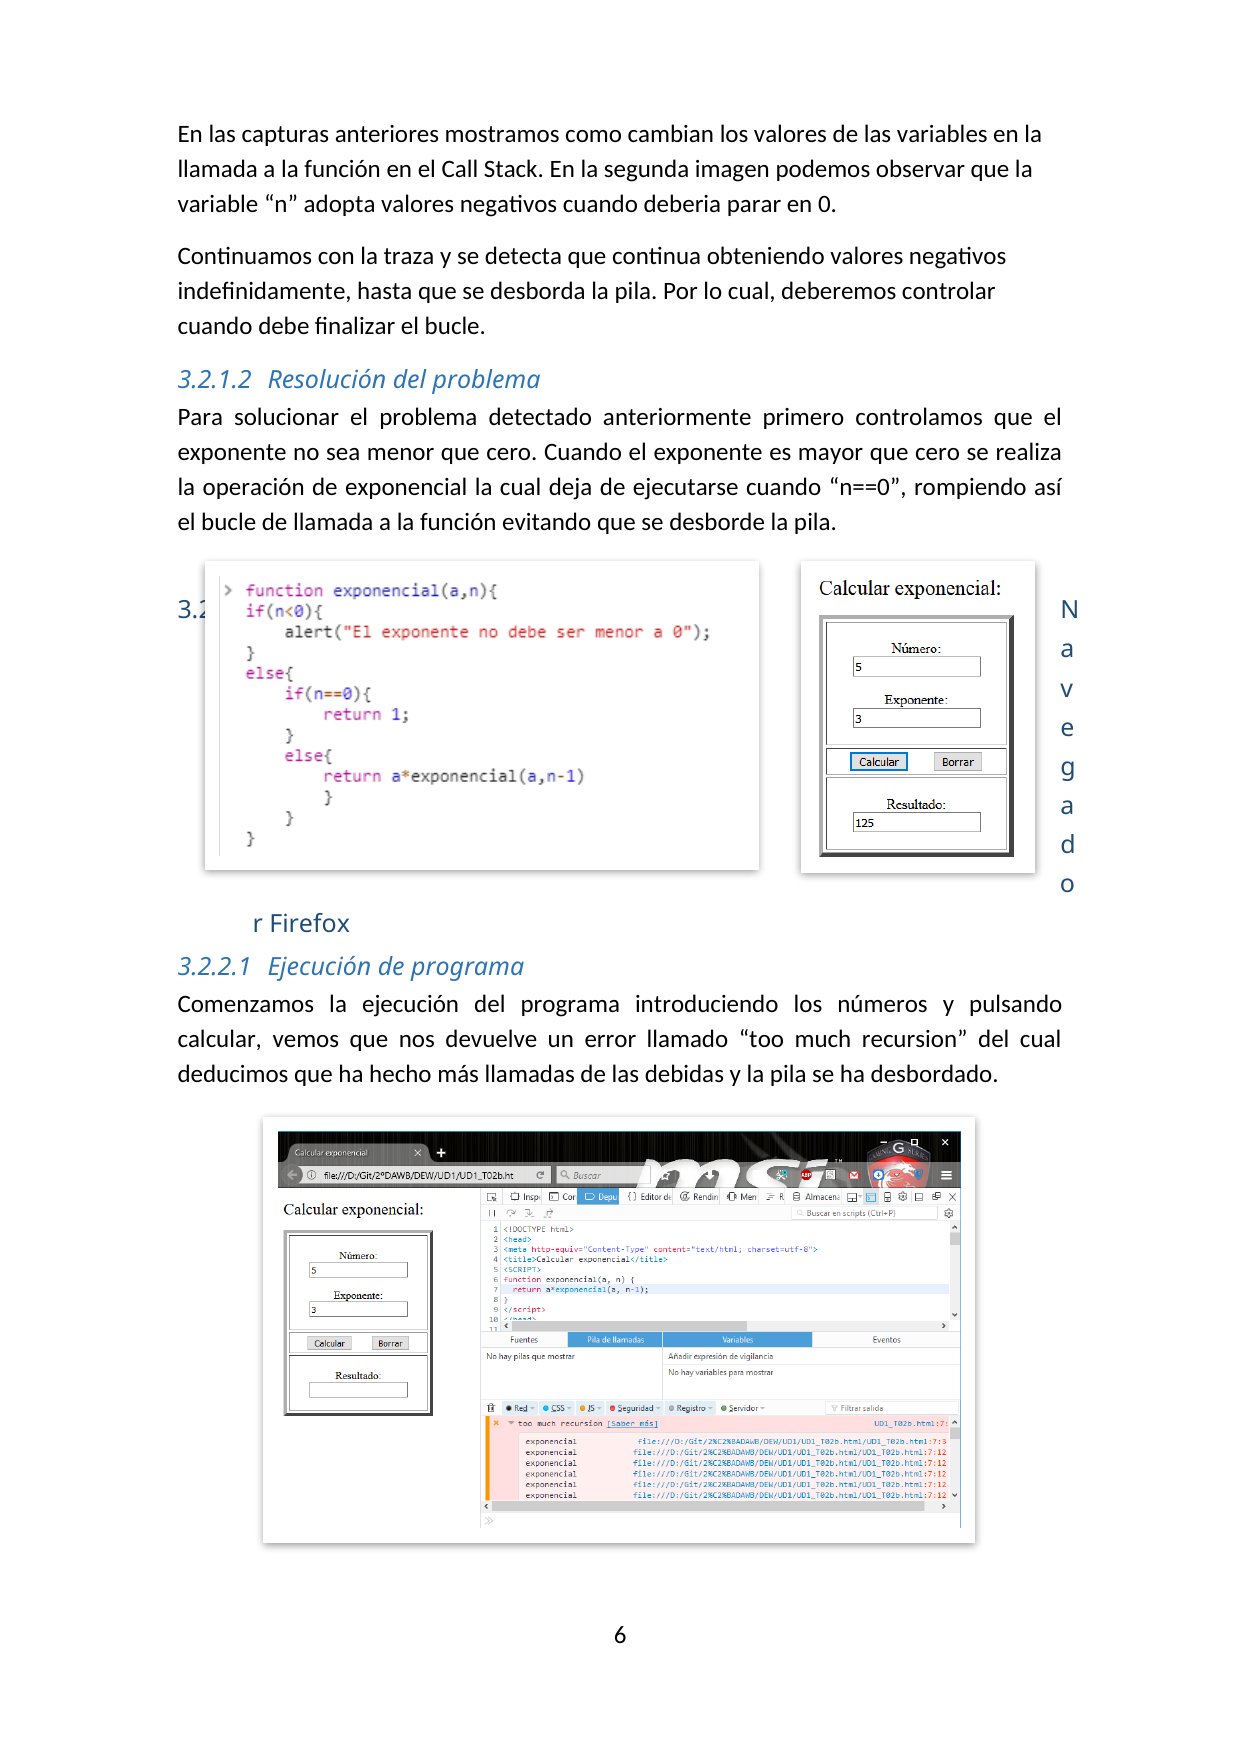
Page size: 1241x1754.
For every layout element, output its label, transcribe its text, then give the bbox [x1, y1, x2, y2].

subtitle Resolución del problema [177, 361, 1063, 396]
subtitle Ejecución de programa [177, 949, 1063, 983]
picture [219, 576, 745, 856]
text En las capturas anteriores mostramos como cambian los valores de las variables en la llamada a la función en el Call Stack. En la segunda imagen podemos observar que la variable “n” adopta valores negativos cuando deberia parar en 0. [177, 118, 1063, 219]
text Continuamos con la traza y se detecta que continua obteniendo valores negativos indefinidamente, hasta que se desborda la pila. Por lo cual, deberemos controlar cuando debe finalizar el bucle. [177, 240, 1063, 340]
text Comenzamos la ejecución del programa introduciendo los números y pulsando calcular, vemos que nos devuelve un error llamado “too much recursion” del cual deducimos que ha hecho más llamadas de las debidas y la pila se ha desbordado. [177, 988, 1063, 1088]
picture [278, 1131, 961, 1528]
text Para solucionar el problema detectado anteriormente primero controlamos que el exponente no sea menor que cero. Cuando el exponente es mayor que cero se realiza la operación de exponencial la cual deja de ejecutarse cuando “n==0”, rompiendo así el bucle de llamada a la función evitando que se desborde la pila. [177, 401, 1063, 536]
picture [815, 576, 1021, 859]
